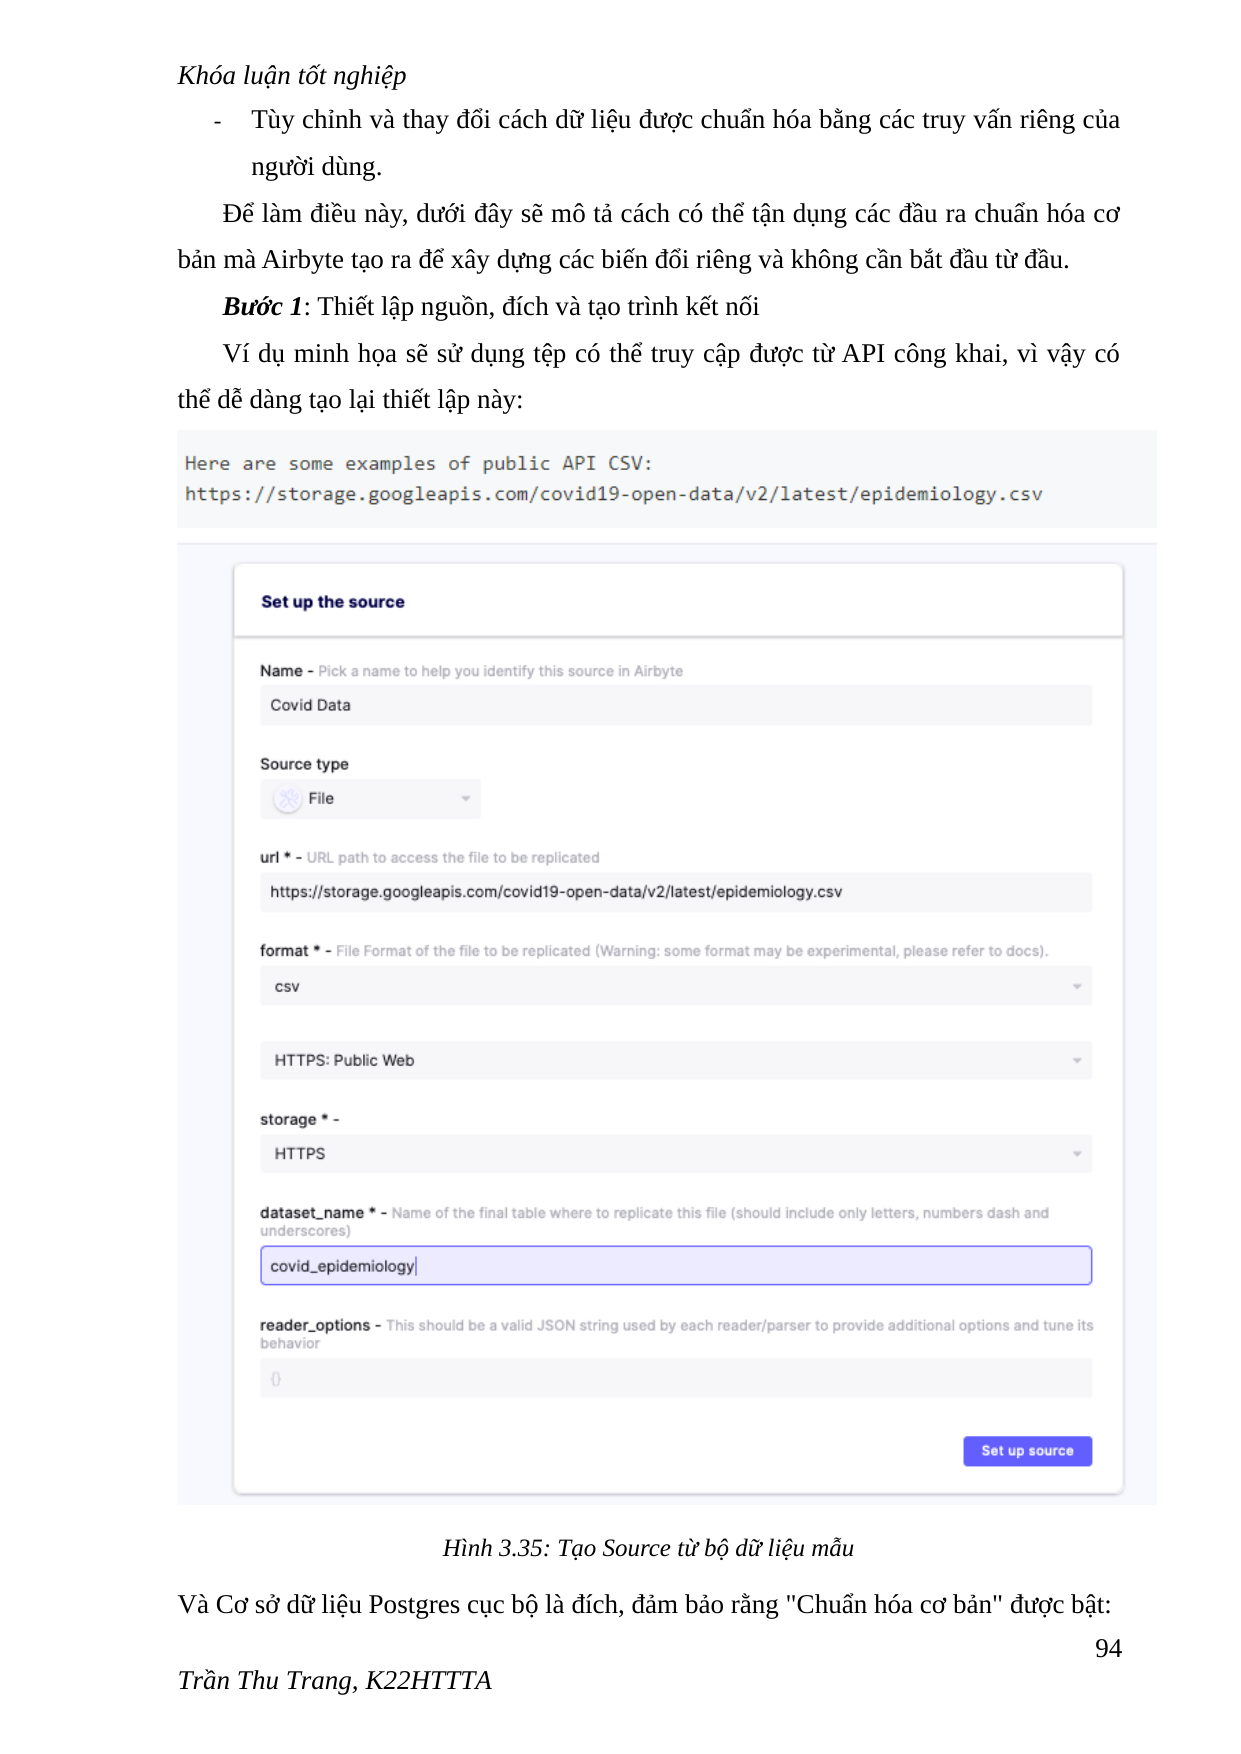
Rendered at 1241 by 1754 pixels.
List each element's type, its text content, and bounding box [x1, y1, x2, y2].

list Tùy chỉnh và thay đổi cách dữ liệu được chuẩn hóa bằng các truy vấn riêng của người dùng. [213, 103, 1122, 181]
picture [177, 542, 1157, 1505]
picture [177, 430, 1157, 528]
text Và Cơ sở dữ liệu Postgres cục bộ là đích, đảm bảo rằng "Chuẩn hóa cơ bản" được bật: [177, 1588, 1122, 1619]
text Ví dụ minh họa sẽ sử dụng tệp có thể truy cập được từ API công khai, vì vậy có thể dễ dàng tạo lại thiết lập này: [177, 337, 1122, 414]
text Bước 1: Thiết lập nguồn, đích và tạo trình kết nối [177, 290, 1122, 321]
text Để làm điều này, dưới đây sẽ mô tả cách có thể tận dụng các đầu ra chuẩn hóa cơ bản mà Airbyte tạo ra để xây dựng các biến đổi riêng và không cần bắt đầu từ đầu. [177, 197, 1122, 274]
